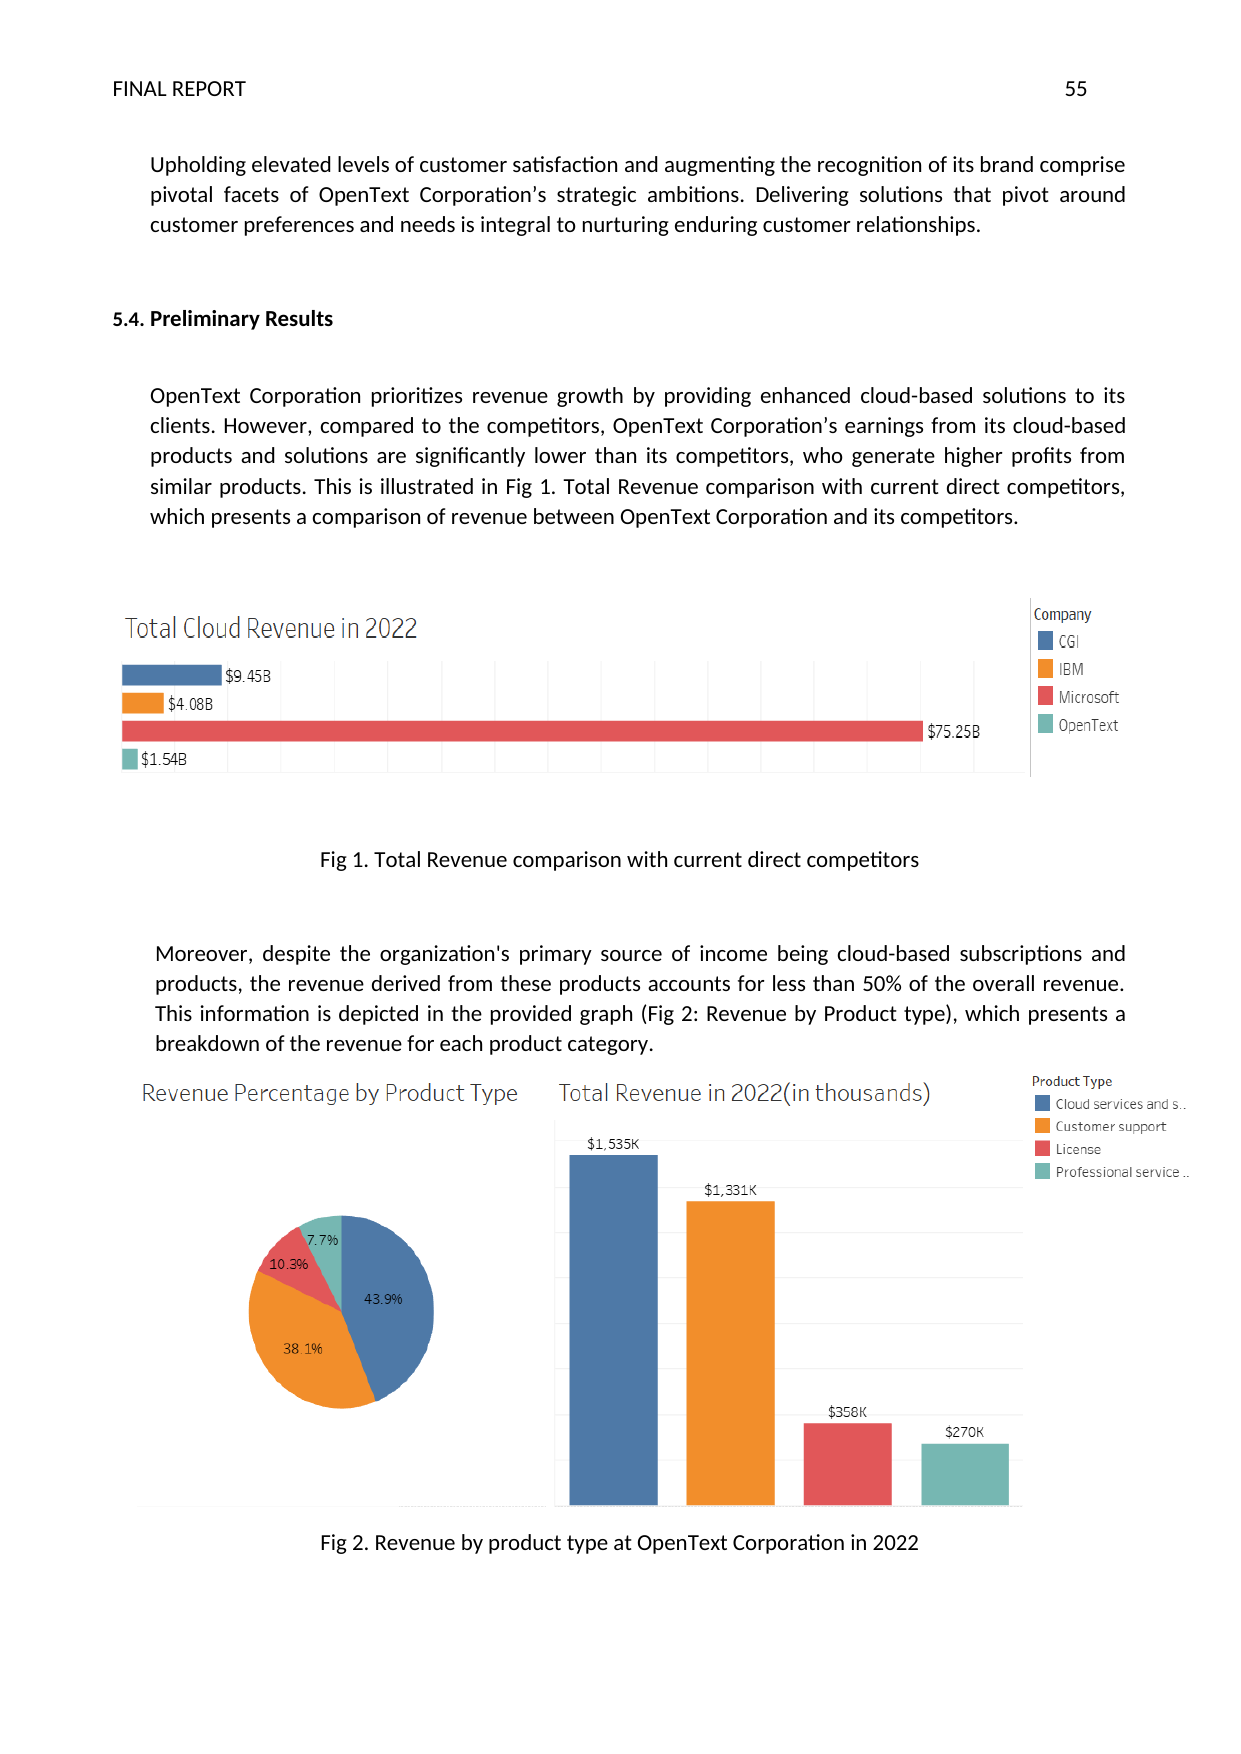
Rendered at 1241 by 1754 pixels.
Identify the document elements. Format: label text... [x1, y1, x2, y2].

picture [117, 598, 1124, 777]
picture [131, 1063, 1199, 1508]
text OpenText Corporation prioritizes revenue growth by providing enhanced cloud-based solutions to its clients. However, compared to the competitors, OpenText Corporation’s earnings from its cloud-based products and solutions are significantly lower than its competitors, who generate higher profits from similar products. This is illustrated in Fig 1. Total Revenue comparison with current direct competitors, which presents a comparison of revenue between OpenText Corporation and its competitors. [150, 381, 1128, 530]
subtitle Preliminary Results [112, 304, 1128, 332]
text Moreover, despite the organization's primary source of income being cloud-based subscriptions and products, the revenue derived from these products accounts for less than 50% of the overall revenue. This information is depicted in the provided graph (Fig 2: Revenue by Product type), which presents a breakdown of the revenue for each product category. [155, 939, 1128, 1057]
text Fig 1. Total Revenue comparison with current direct competitors [112, 845, 1128, 873]
text Upholding elevated levels of customer satisfaction and augmenting the recognition of its brand comprise pivotal facets of OpenText Corporation’s strategic ambitions. Delivering solutions that pivot around customer preferences and needs is integral to nurturing enduring customer relationships. [150, 150, 1128, 238]
